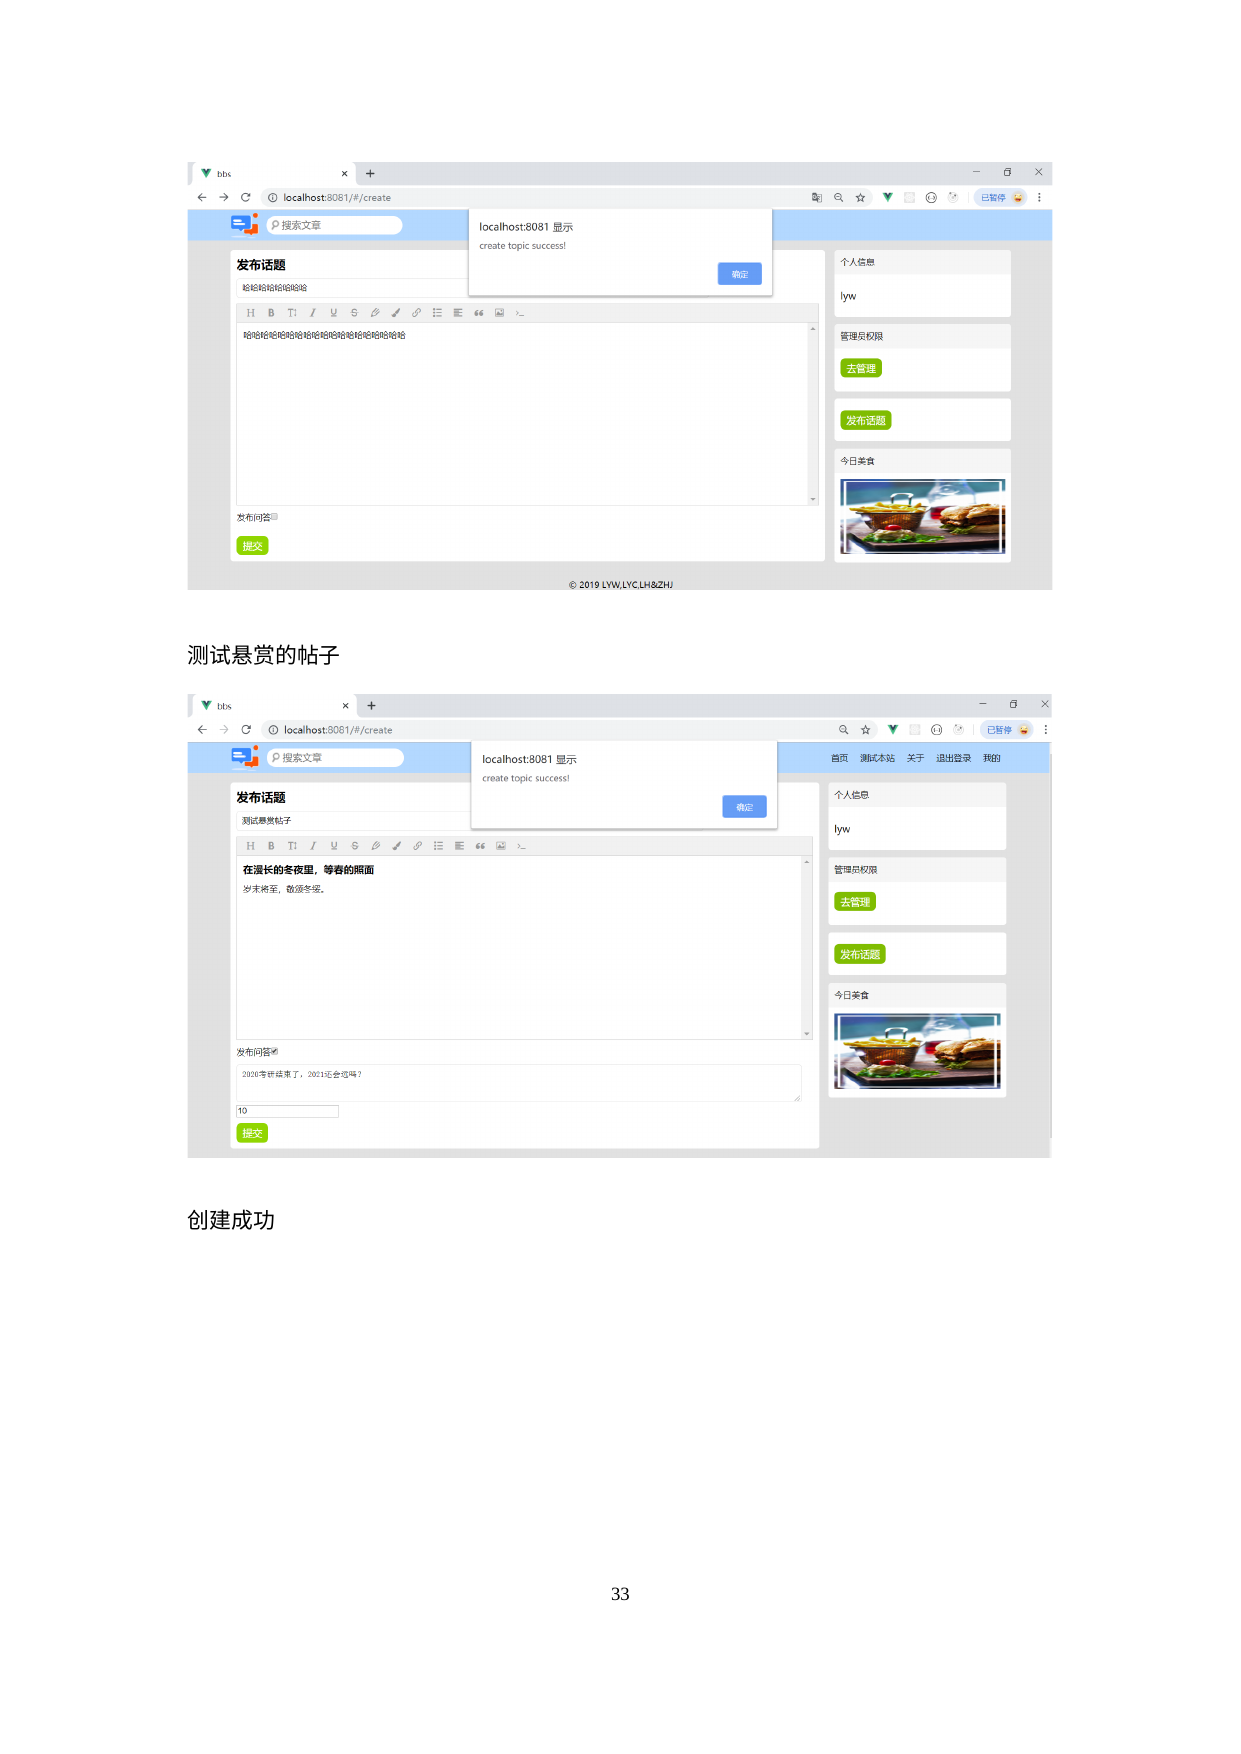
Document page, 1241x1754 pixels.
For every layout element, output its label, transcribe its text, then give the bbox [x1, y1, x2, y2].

picture [187, 694, 1052, 1158]
picture [187, 162, 1053, 590]
text 测试悬赏的帖子 [187, 638, 1053, 671]
text 创建成功 [187, 1202, 1053, 1235]
